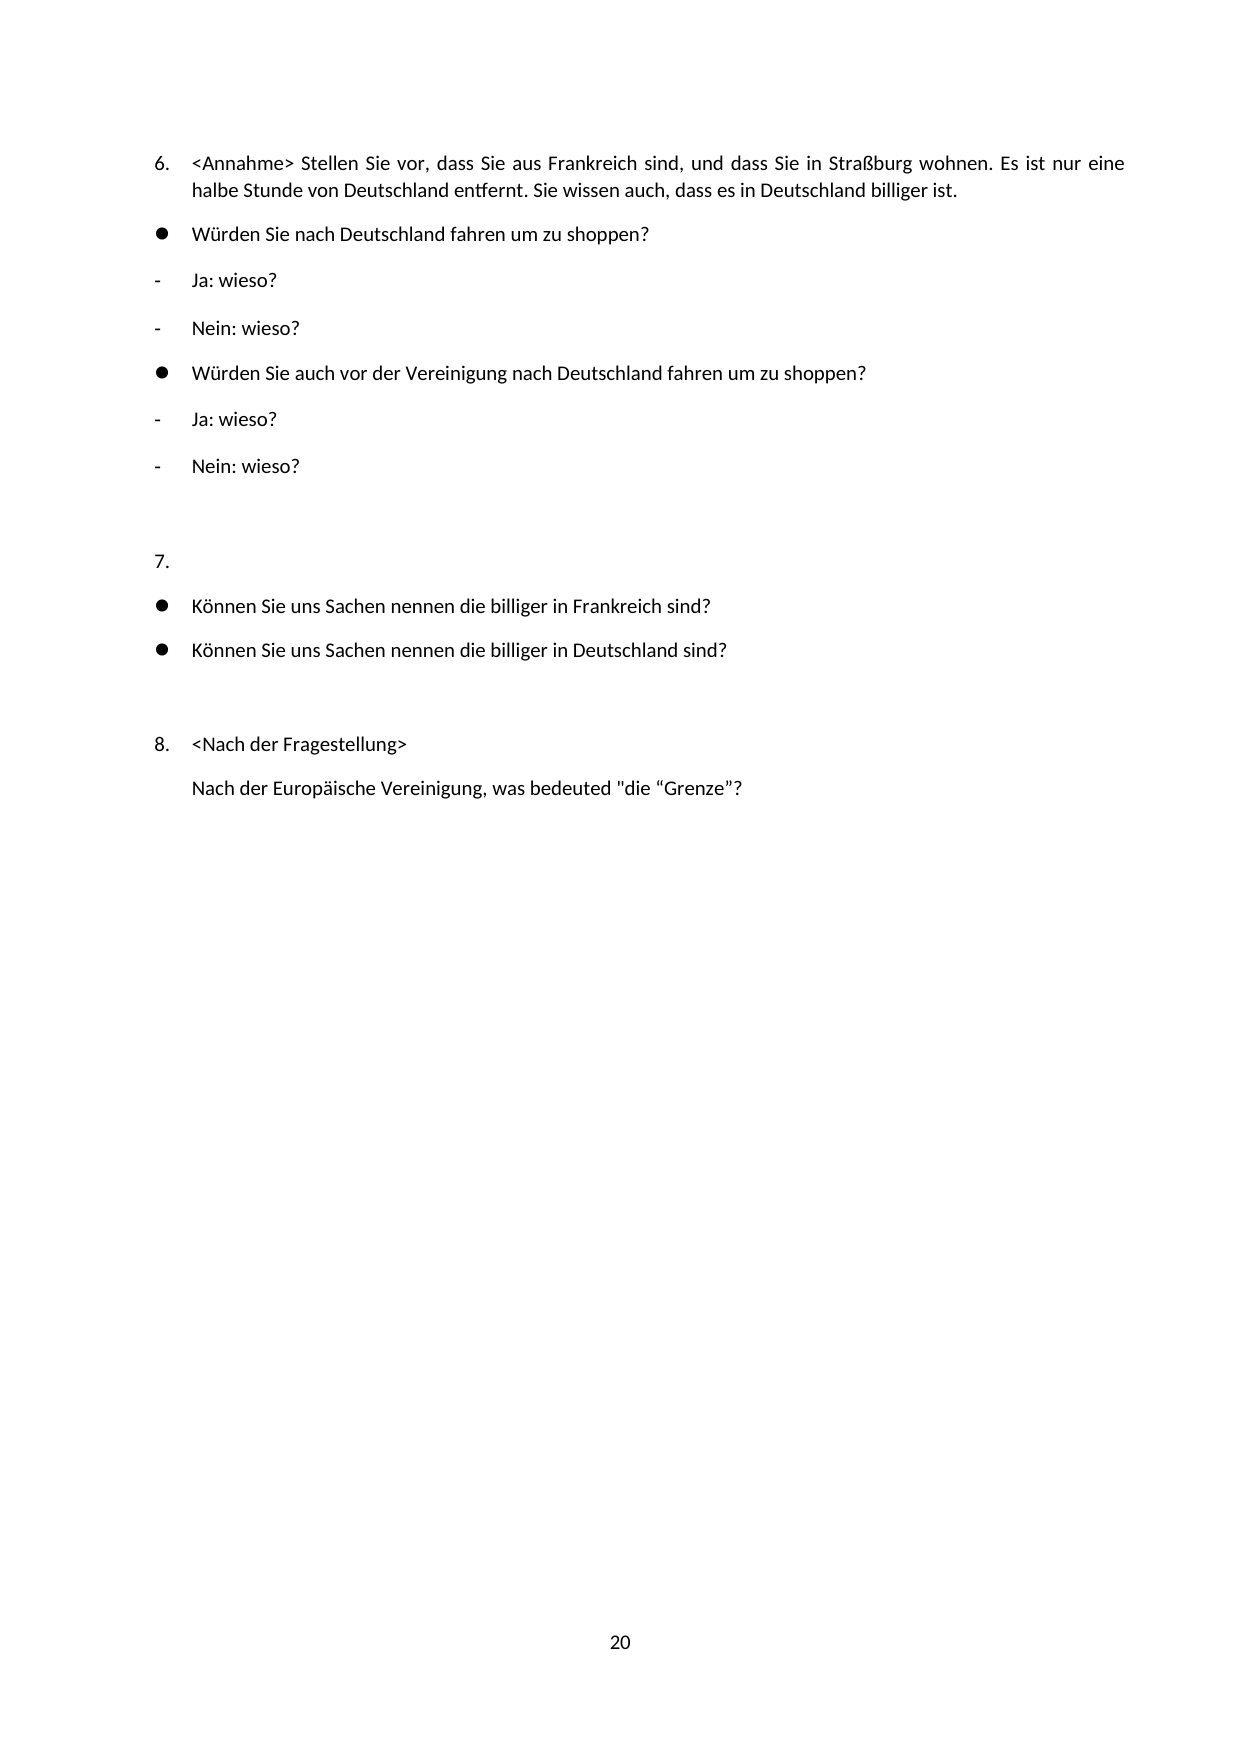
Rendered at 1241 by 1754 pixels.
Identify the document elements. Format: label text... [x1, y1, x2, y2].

list Würden Sie nach Deutschland fahren um zu shoppen? [154, 221, 1128, 247]
list Würden Sie auch vor der Vereinigung nach Deutschland fahren um zu shoppen? [154, 360, 1128, 386]
list Ja: wieso? [154, 266, 1128, 294]
list Nein: wieso? [154, 451, 1128, 480]
list Nach der Europäische Vereinigung, was bedeuted "die “Grenze”? [192, 775, 1128, 800]
list Können Sie uns Sachen nennen die billiger in Deutschland sind? [154, 637, 1128, 662]
list <Annahme> Stellen Sie vor, dass Sie aus Frankreich sind, und dass Sie in Straßburg wohnen. Es ist nur eine halbe Stunde von Deutschland entfernt. Sie wissen auch, dass es in Deutschland billiger ist. [154, 150, 1128, 203]
list Können Sie uns Sachen nennen die billiger in Frankreich sind? [154, 593, 1128, 618]
list Nein: wieso? [154, 313, 1128, 341]
list Ja: wieso? [154, 404, 1128, 433]
list <Nach der Fragestellung> [154, 731, 1128, 756]
